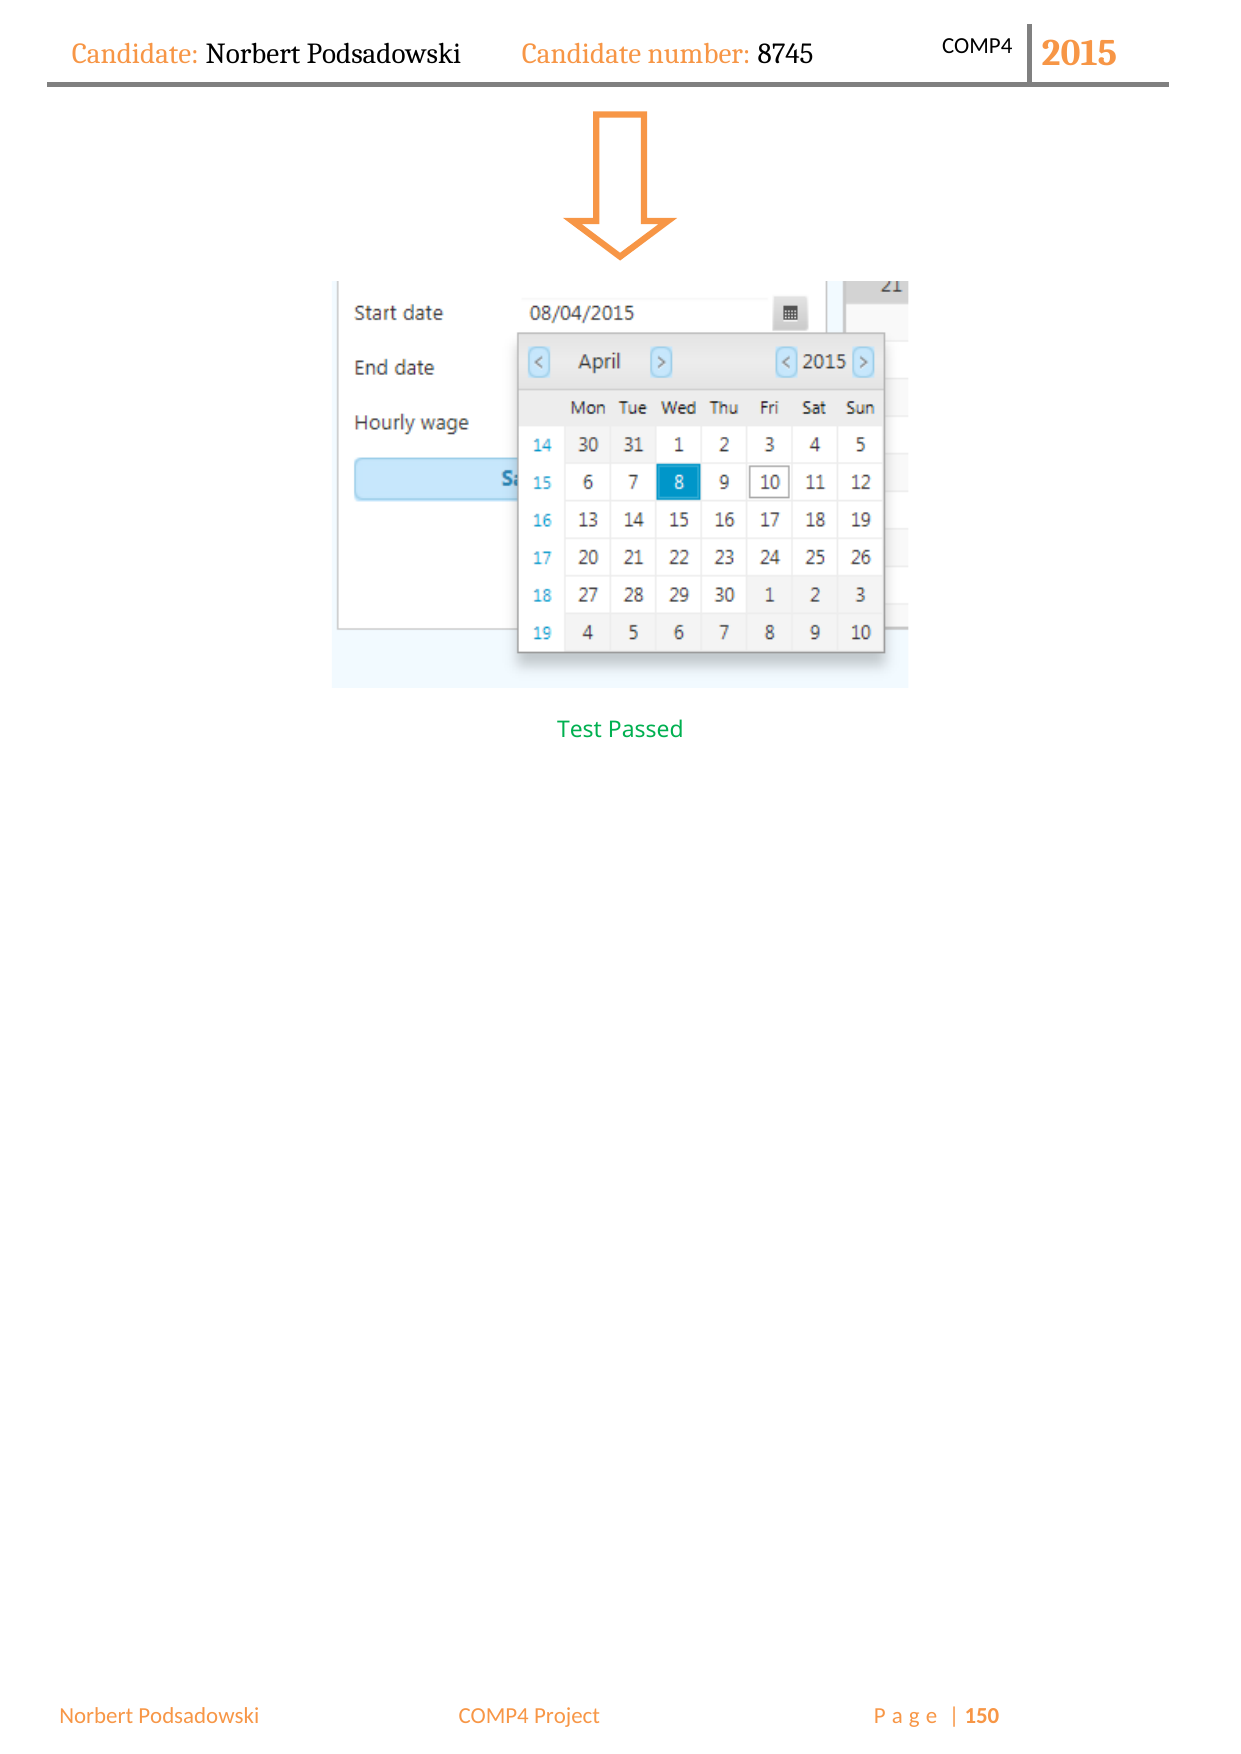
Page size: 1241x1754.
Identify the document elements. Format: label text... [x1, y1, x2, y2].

text Test Passed [59, 713, 1181, 744]
picture [331, 281, 909, 688]
